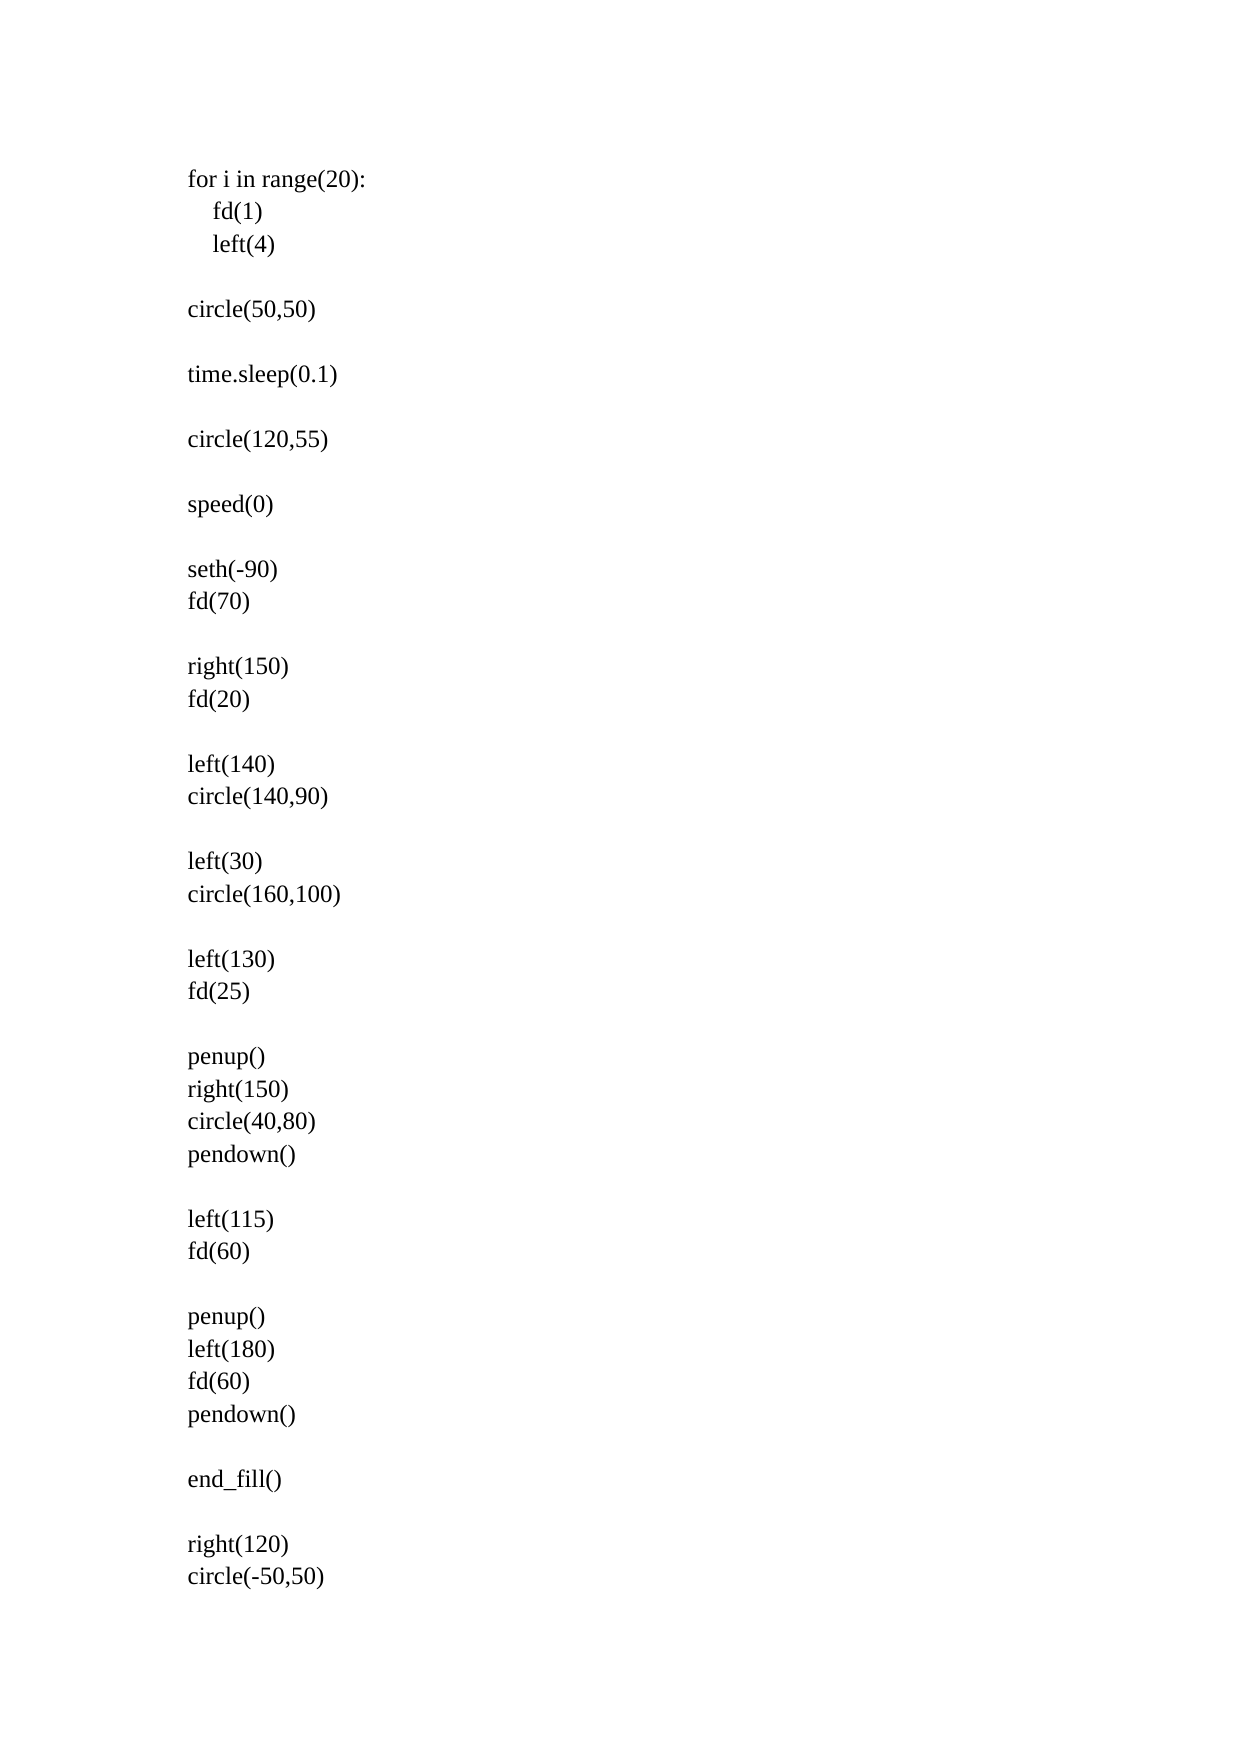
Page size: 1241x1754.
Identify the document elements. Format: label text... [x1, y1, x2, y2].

text right(150) [187, 649, 1053, 682]
text left(140) [187, 747, 1053, 779]
text speed(0) [187, 487, 1053, 519]
text fd(1) [187, 194, 1053, 227]
text pendown() [187, 1137, 1053, 1169]
text circle(-50,50) [187, 1559, 1053, 1592]
text circle(140,90) [187, 779, 1053, 812]
text penup() [187, 1299, 1053, 1332]
text fd(25) [187, 974, 1053, 1007]
text for i in range(20): [187, 162, 1053, 194]
text left(30) [187, 844, 1053, 877]
text right(120) [187, 1527, 1053, 1559]
text left(115) [187, 1202, 1053, 1234]
text fd(70) [187, 584, 1053, 617]
text circle(120,55) [187, 422, 1053, 454]
text end_fill() [187, 1462, 1053, 1494]
text penup() [187, 1039, 1053, 1072]
text left(180) [187, 1332, 1053, 1364]
text fd(60) [187, 1364, 1053, 1397]
text pendown() [187, 1397, 1053, 1429]
text seth(-90) [187, 552, 1053, 584]
text left(130) [187, 942, 1053, 974]
text circle(160,100) [187, 877, 1053, 909]
text circle(50,50) [187, 292, 1053, 324]
text fd(20) [187, 682, 1053, 714]
text left(4) [187, 227, 1053, 259]
text time.sleep(0.1) [187, 357, 1053, 389]
text circle(40,80) [187, 1104, 1053, 1137]
text right(150) [187, 1072, 1053, 1104]
text fd(60) [187, 1234, 1053, 1267]
